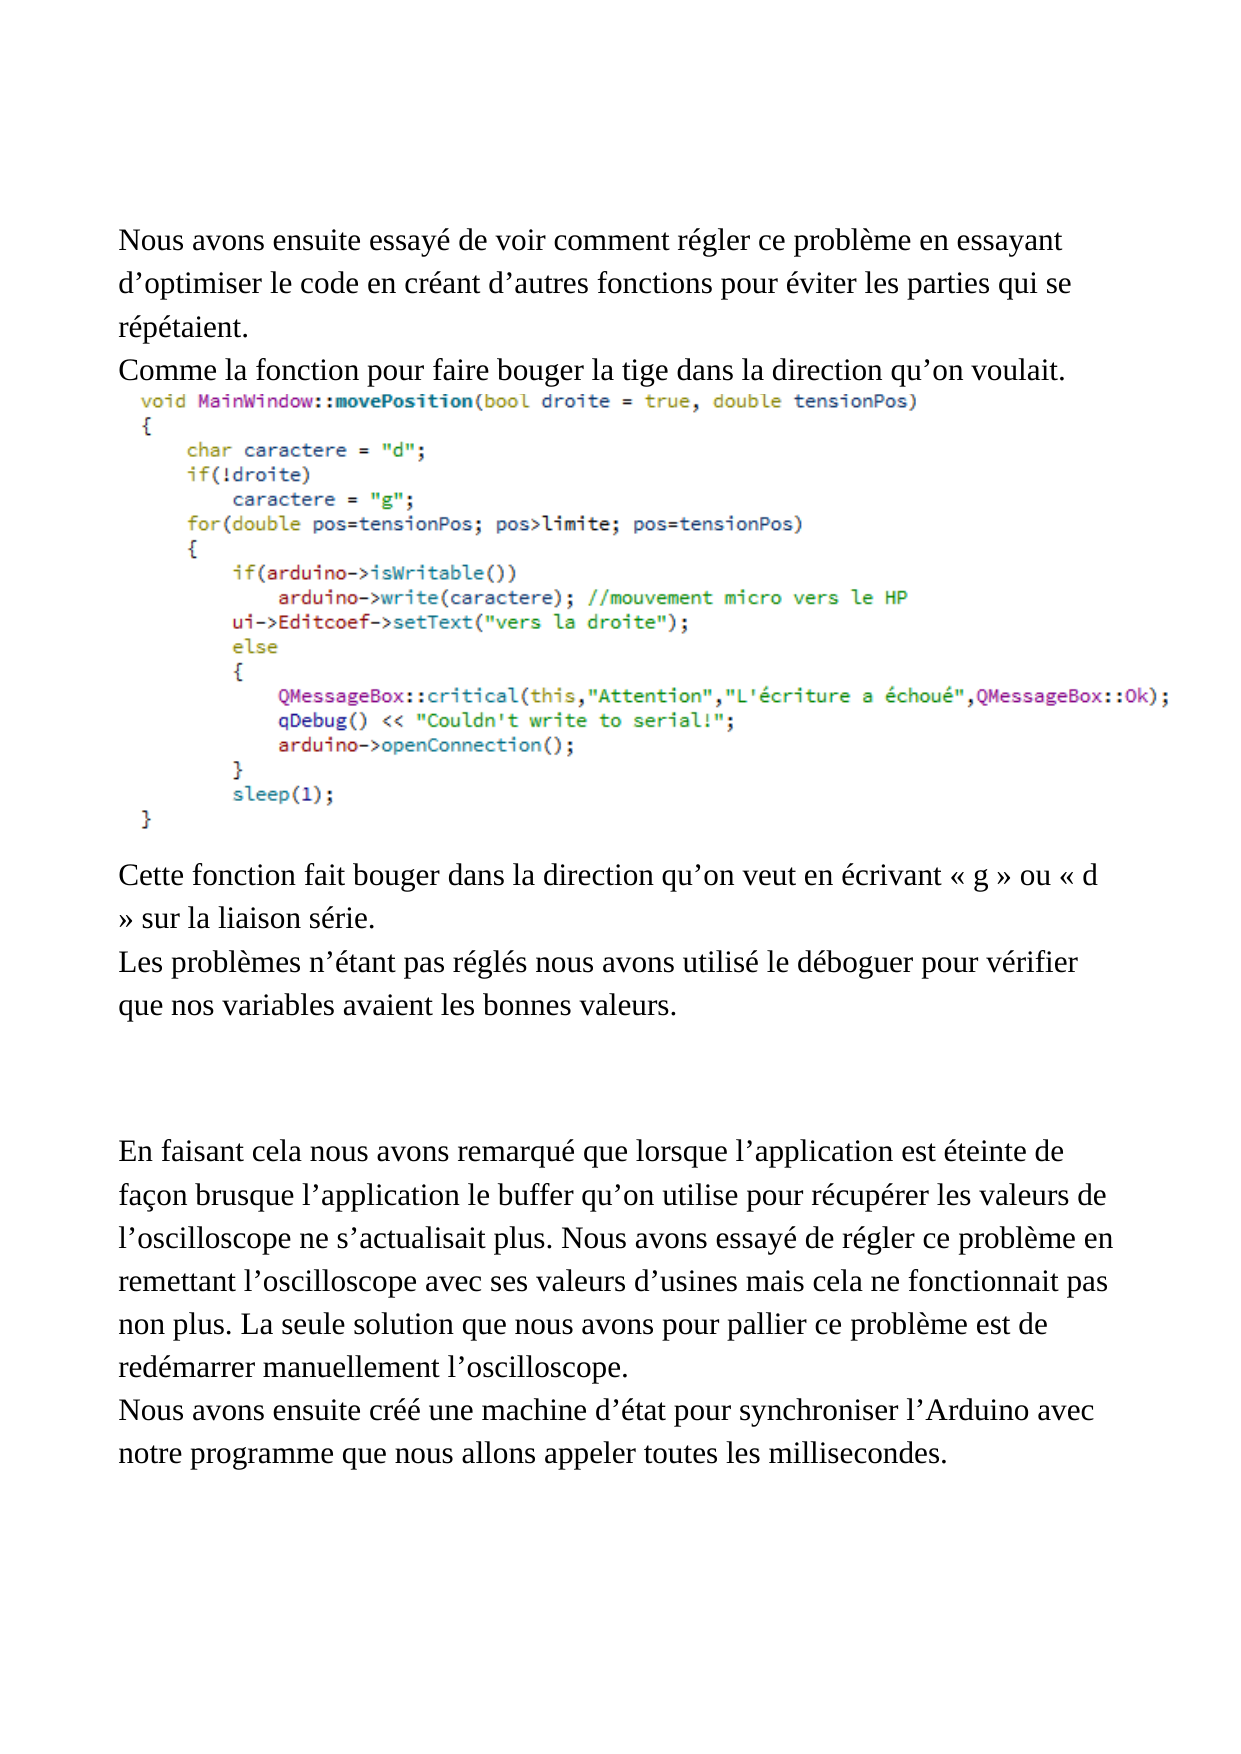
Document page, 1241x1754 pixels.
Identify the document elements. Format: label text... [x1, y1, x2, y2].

text En faisant cela nous avons remarqué que lorsque l’application est éteinte de façon brusque l’application le buffer qu’on utilise pour récupérer les valeurs de l’oscilloscope ne s’actualisait plus. Nous avons essayé de régler ce problème en remettant l’oscilloscope avec ses valeurs d’usines mais cela ne fonctionnait pas non plus. La seule solution que nous avons pour pallier ce problème est de redémarrer manuellement l’oscilloscope. [118, 1133, 1122, 1384]
text Comme la fonction pour faire bouger la tige dans la direction qu’on voulait. [118, 351, 1122, 387]
text Les problèmes n’étant pas réglés nous avons utilisé le déboguer pour vérifier que nos variables avaient les bonnes valeurs. [118, 943, 1122, 1022]
text Nous avons ensuite créé une machine d’état pour synchroniser l’Arduino avec notre programme que nous allons appeler toutes les millisecondes. [118, 1391, 1122, 1470]
text Nous avons ensuite essayé de voir comment régler ce problème en essayant d’optimiser le code en créant d’autres fonctions pour éviter les parties qui se répétaient. [118, 222, 1122, 344]
text Cette fonction fait bouger dans la direction qu’on veut en écrivant « g » ou « d » sur la liaison série. [118, 857, 1122, 936]
